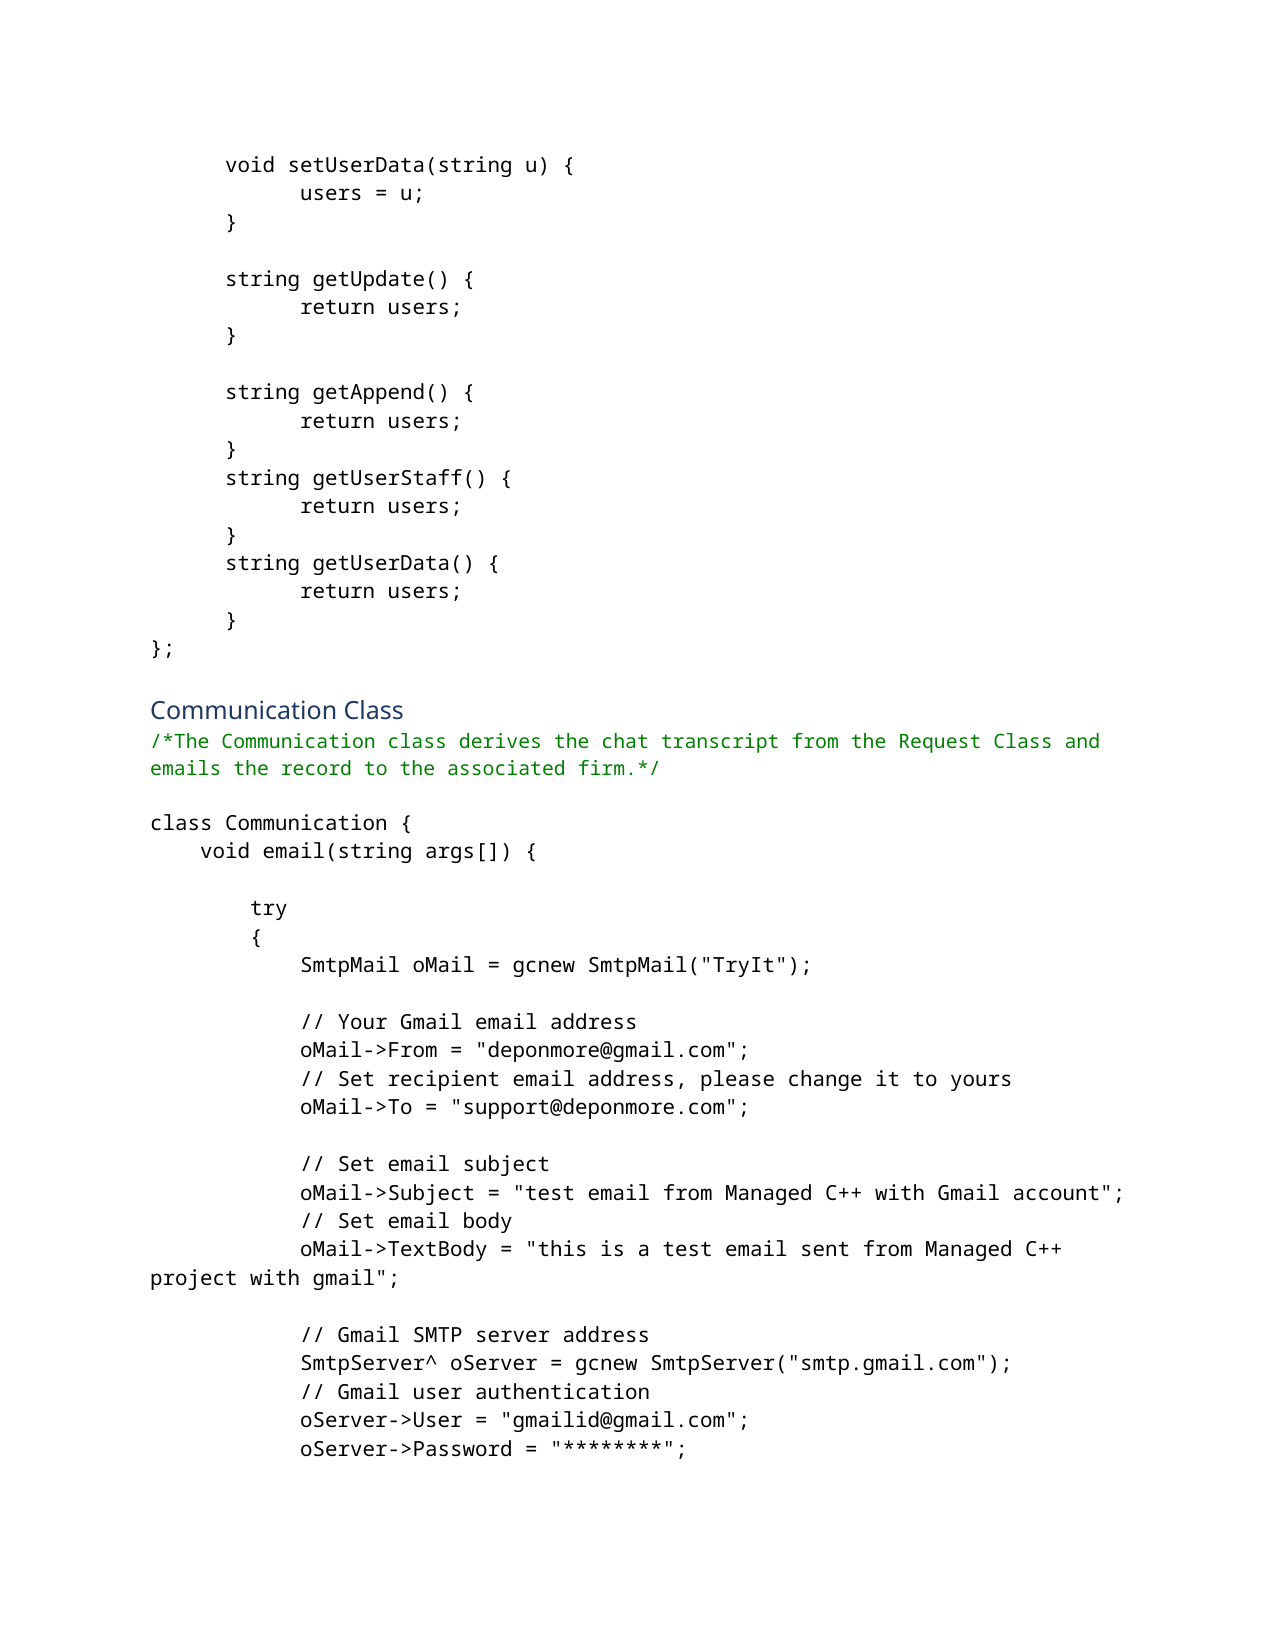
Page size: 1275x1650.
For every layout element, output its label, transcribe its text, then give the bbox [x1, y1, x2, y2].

text } [150, 605, 1125, 633]
text oMail->To = "support@deponmore.com"; [150, 1092, 1125, 1121]
text oMail->TextBody = "this is a test email sent from Managed C++ project with gmail"; [150, 1234, 1125, 1291]
text } [150, 207, 1125, 235]
text void setUserData(string u) { [150, 150, 1125, 178]
text }; [150, 633, 1125, 662]
text SmtpMail oMail = gcnew SmtpMail("TryIt"); [150, 950, 1125, 979]
text /*The Communication class derives the chat transcript from the Request Class and emails the record to the associated firm.*/ [150, 727, 1125, 781]
text // Your Gmail email address [150, 1007, 1125, 1036]
text // Set email body [150, 1206, 1125, 1234]
text string getAppend() { [150, 377, 1125, 406]
text oMail->From = "deponmore@gmail.com"; [150, 1036, 1125, 1064]
text } [150, 434, 1125, 463]
text users = u; [150, 178, 1125, 207]
text // Set recipient email address, please change it to yours [150, 1064, 1125, 1092]
text SmtpServer^ oServer = gcnew SmtpServer("smtp.gmail.com"); [150, 1348, 1125, 1377]
text string getUpdate() { [150, 264, 1125, 292]
text return users; [150, 577, 1125, 605]
text oServer->Password = "********"; [150, 1434, 1125, 1462]
text // Gmail user authentication [150, 1377, 1125, 1405]
text void email(string args[]) { [150, 836, 1125, 865]
text return users; [150, 491, 1125, 520]
text { [150, 922, 1125, 950]
text try [150, 893, 1125, 922]
text string getUserStaff() { [150, 463, 1125, 491]
text // Gmail SMTP server address [150, 1320, 1125, 1348]
text string getUserData() { [150, 548, 1125, 577]
subtitle Communication Class [150, 693, 1125, 727]
text // Set email subject [150, 1149, 1125, 1178]
text class Communication { [150, 808, 1125, 836]
text oServer->User = "gmailid@gmail.com"; [150, 1405, 1125, 1434]
text } [150, 520, 1125, 548]
text return users; [150, 292, 1125, 321]
text oMail->Subject = "test email from Managed C++ with Gmail account"; [150, 1178, 1125, 1206]
text return users; [150, 406, 1125, 434]
text } [150, 321, 1125, 349]
